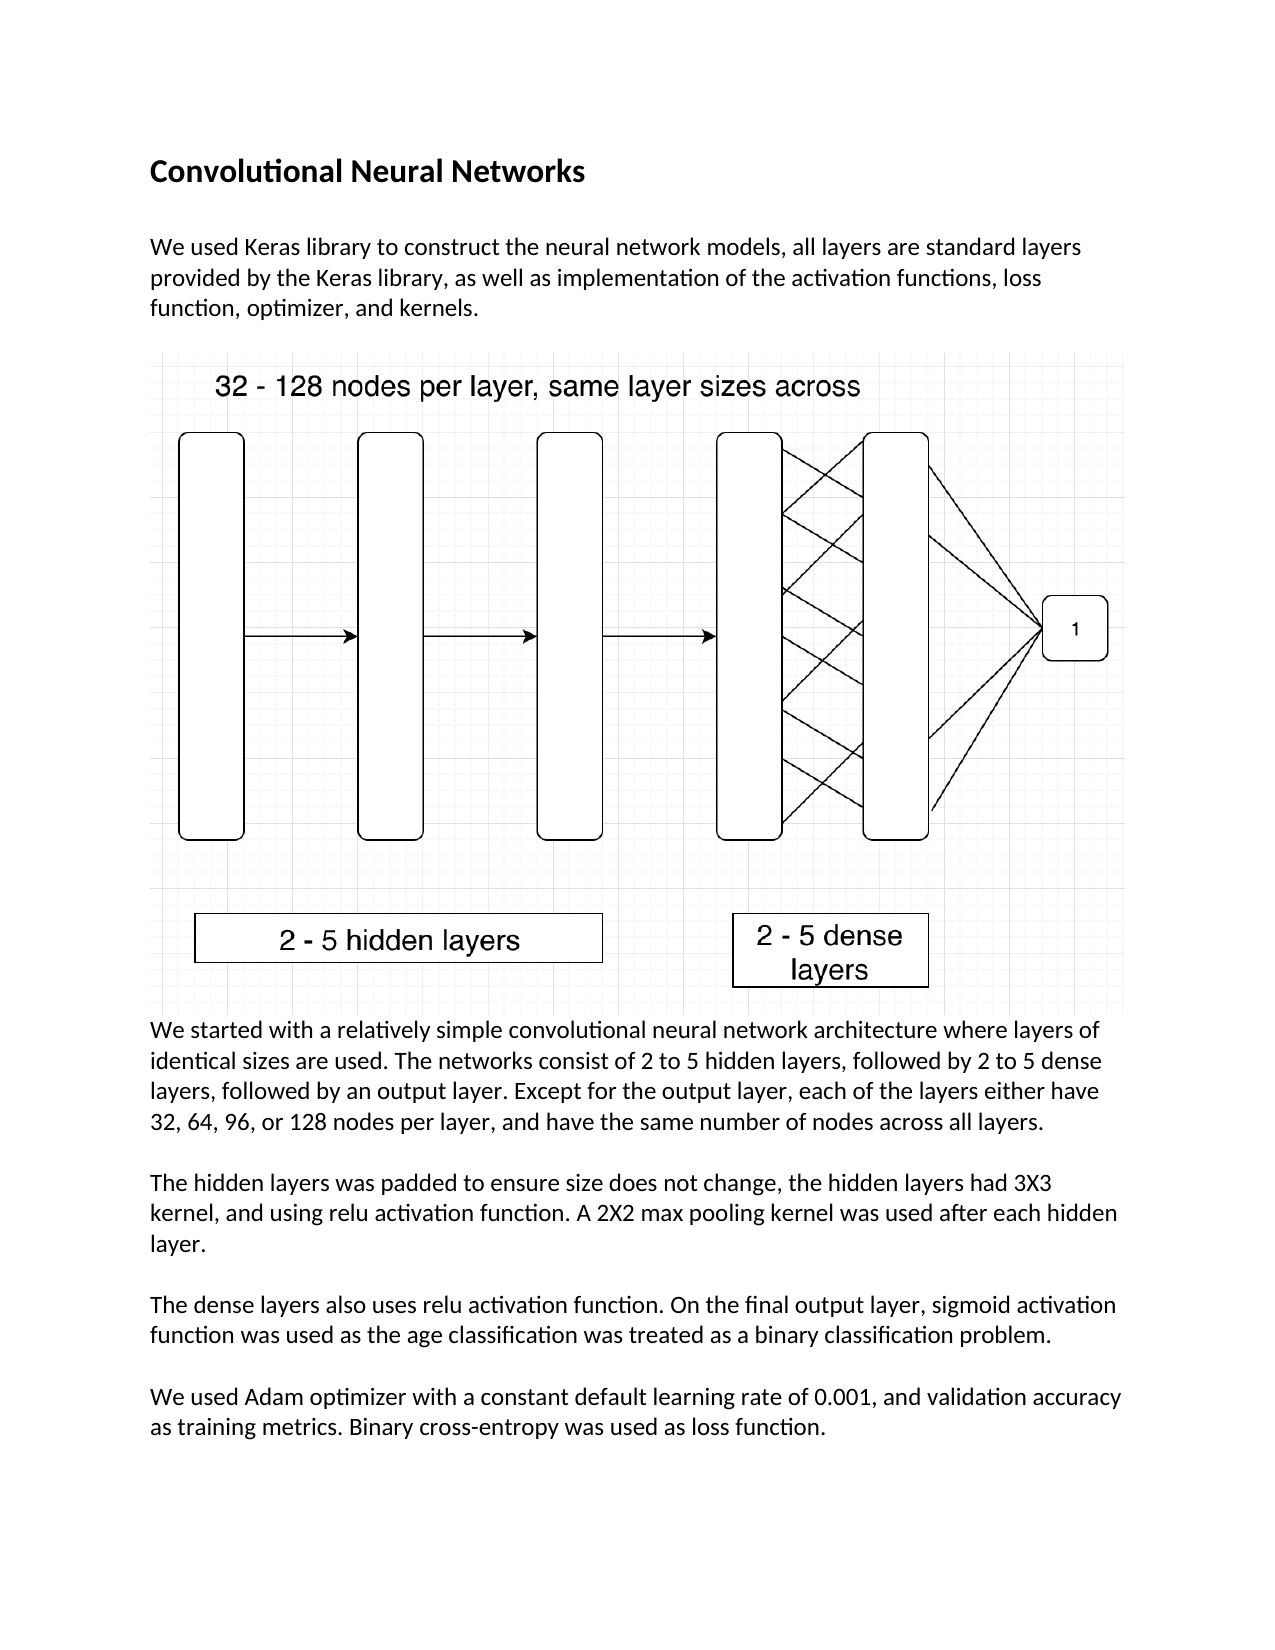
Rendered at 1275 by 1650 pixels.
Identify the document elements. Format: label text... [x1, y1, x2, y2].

picture [150, 353, 1125, 1015]
text Convolutional Neural Networks [150, 150, 1125, 191]
text We used Keras library to construct the neural network models, all layers are standard layers provided by the Keras library, as well as implementation of the activation functions, loss function, optimizer, and kernels. [150, 231, 1125, 323]
text We used Adam optimizer with a constant default learning rate of 0.001, and validation accuracy as training metrics. Binary cross-entropy was used as loss function. [150, 1381, 1125, 1442]
text We started with a relatively simple convolutional neural network architecture where layers of identical sizes are used. The networks consist of 2 to 5 hidden layers, followed by 2 to 5 dense layers, followed by an output layer. Except for the output layer, each of the layers either have 32, 64, 96, or 128 nodes per layer, and have the same number of nodes across all layers. [150, 1015, 1125, 1136]
text The dense layers also uses relu activation function. On the final output layer, sigmoid activation function was used as the age classification was treated as a binary classification problem. [150, 1289, 1125, 1350]
text The hidden layers was padded to ensure size does not change, the hidden layers had 3X3 kernel, and using relu activation function. A 2X2 max pooling kernel was used after each hidden layer. [150, 1167, 1125, 1258]
